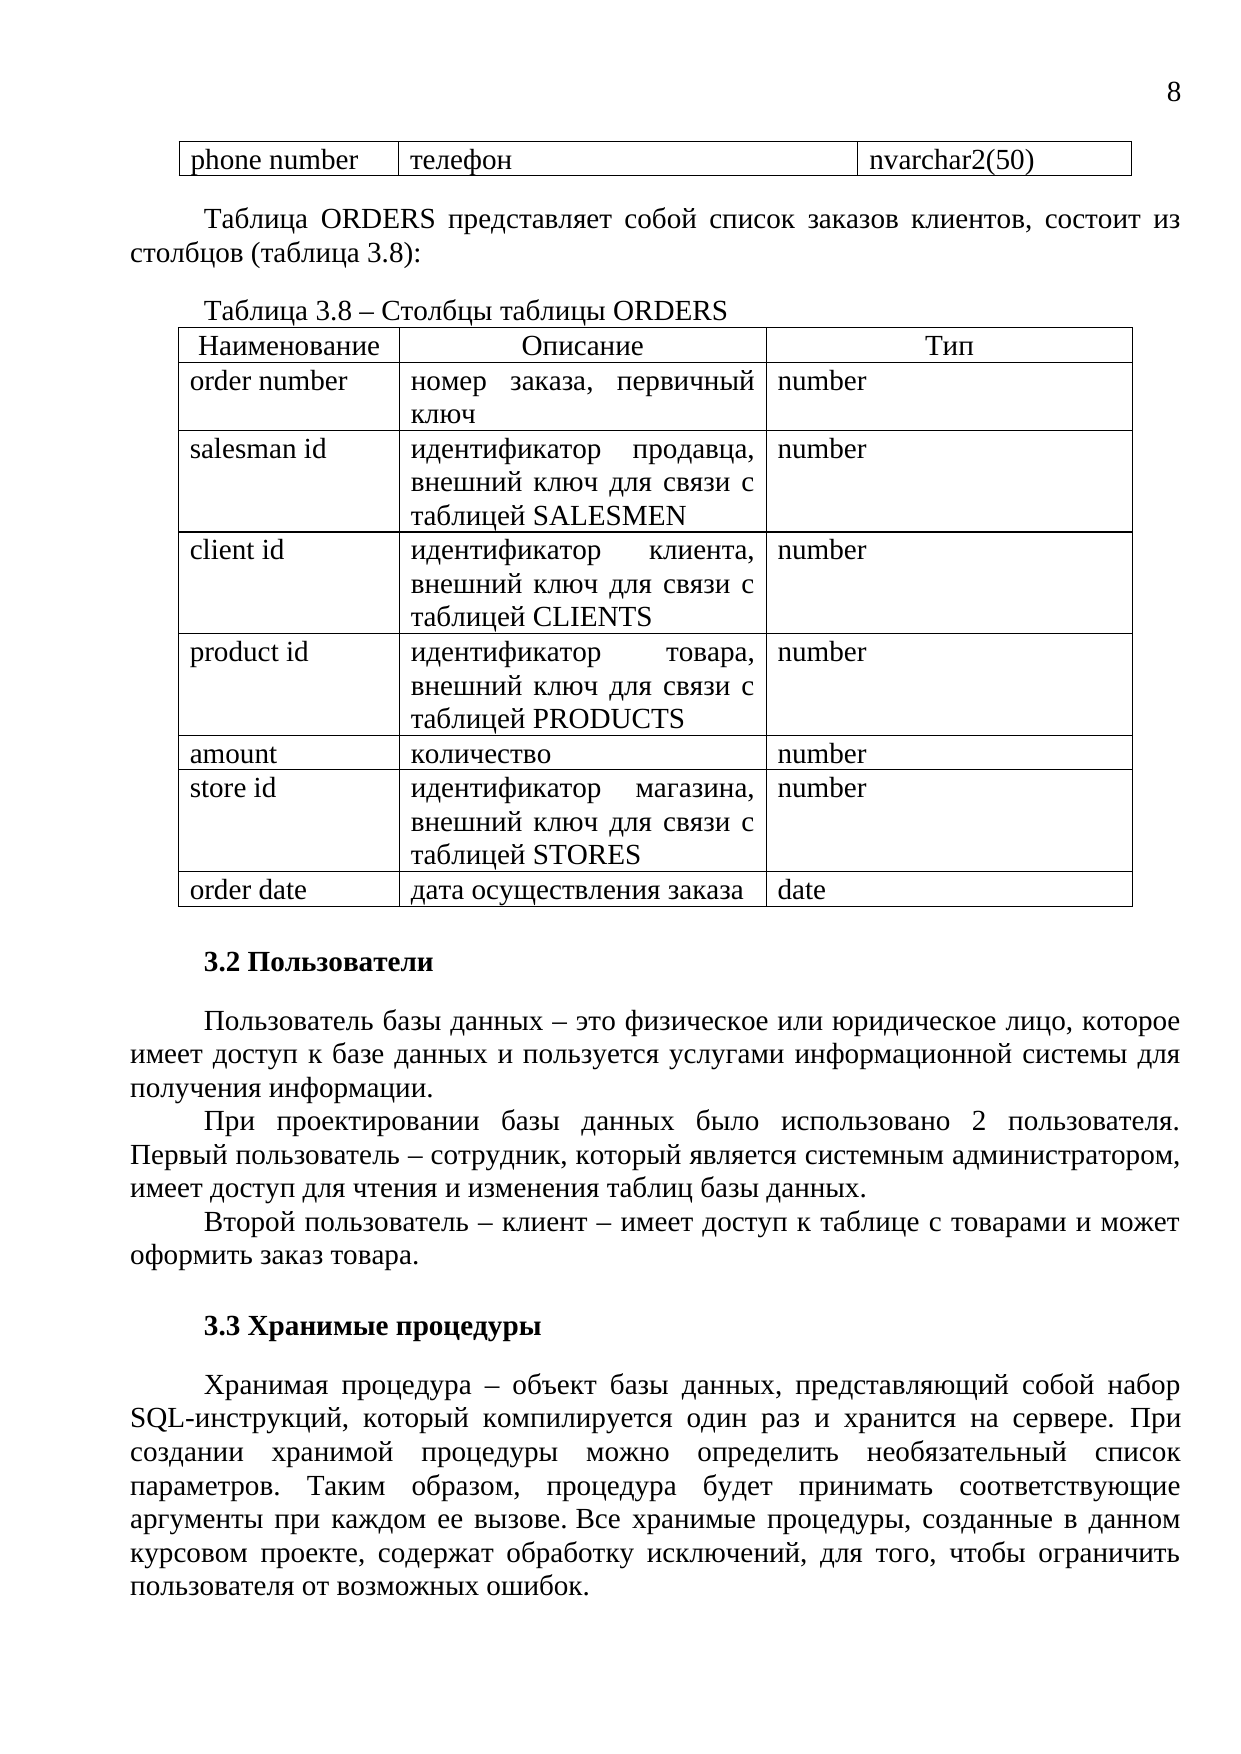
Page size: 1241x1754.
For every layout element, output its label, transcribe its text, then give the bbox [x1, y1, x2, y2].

table_header Наименование [179, 328, 399, 362]
table_cell number [767, 770, 1132, 871]
table_cell дата осуществления заказа [400, 872, 766, 906]
table_cell номер заказа, первичный ключ [400, 363, 766, 430]
table_cell number [767, 363, 1132, 430]
table_cell nvarchar2(50) [858, 142, 1131, 175]
list Пользователь базы данных – это физическое или юридическое лицо, которое имеет доступ к базе данных и пользуется услугами информационной системы для получения информации. [130, 1003, 1181, 1103]
list Таблица 3.8 – Столбцы таблицы ORDERS [130, 293, 1181, 327]
table_cell количество [400, 736, 766, 769]
table_cell store id [179, 770, 399, 871]
table_cell amount [179, 736, 399, 769]
table_cell идентификатор клиента, внешний ключ для связи с таблицей CLIENTS [400, 533, 766, 633]
table_cell order number [179, 363, 399, 430]
subtitle Хранимые процедуры [130, 1308, 1181, 1342]
table_cell идентификатор товара, внешний ключ для связи с таблицей PRODUCTS [400, 634, 766, 735]
table_cell number [767, 533, 1132, 633]
table_cell number [767, 634, 1132, 735]
table_cell phone number [180, 142, 398, 175]
table_header Описание [400, 328, 766, 362]
table_cell идентификатор магазина, внешний ключ для связи с таблицей STORES [400, 770, 766, 871]
subtitle Пользователи [130, 944, 1181, 978]
list Таблица ORDERS представляет собой список заказов клиентов, состоит из столбцов (таблица 3.8): [130, 201, 1181, 268]
table_cell number [767, 431, 1132, 531]
table_cell идентификатор продавца, внешний ключ для связи с таблицей SALESMEN [400, 431, 766, 531]
table_cell number [767, 736, 1132, 769]
table_cell телефон [399, 142, 857, 175]
list Второй пользователь – клиент – имеет доступ к таблице с товарами и может оформить заказ товара. [130, 1204, 1181, 1271]
table_cell client id [179, 533, 399, 633]
table_cell product id [179, 634, 399, 735]
table_header Тип [767, 328, 1132, 362]
list При проектировании базы данных было использовано 2 пользователя. Первый пользователь – сотрудник, который является системным администратором, имеет доступ для чтения и изменения таблиц базы данных. [130, 1103, 1181, 1204]
table_cell salesman id [179, 431, 399, 531]
table_cell order date [179, 872, 399, 906]
text Хранимая процедура – объект базы данных, представляющий собой набор SQL-инструкций, который компилируется один раз и хранится на сервере. При создании хранимой процедуры можно определить необязательный список параметров. Таким образом, процедура будет принимать соответствующие аргументы при каждом ее вызове. Все хранимые процедуры, созданные в данном курсовом проекте, содержат обработку исключений, для того, чтобы ограничить пользователя от возможных ошибок. [130, 1367, 1181, 1602]
table_cell date [767, 872, 1132, 906]
